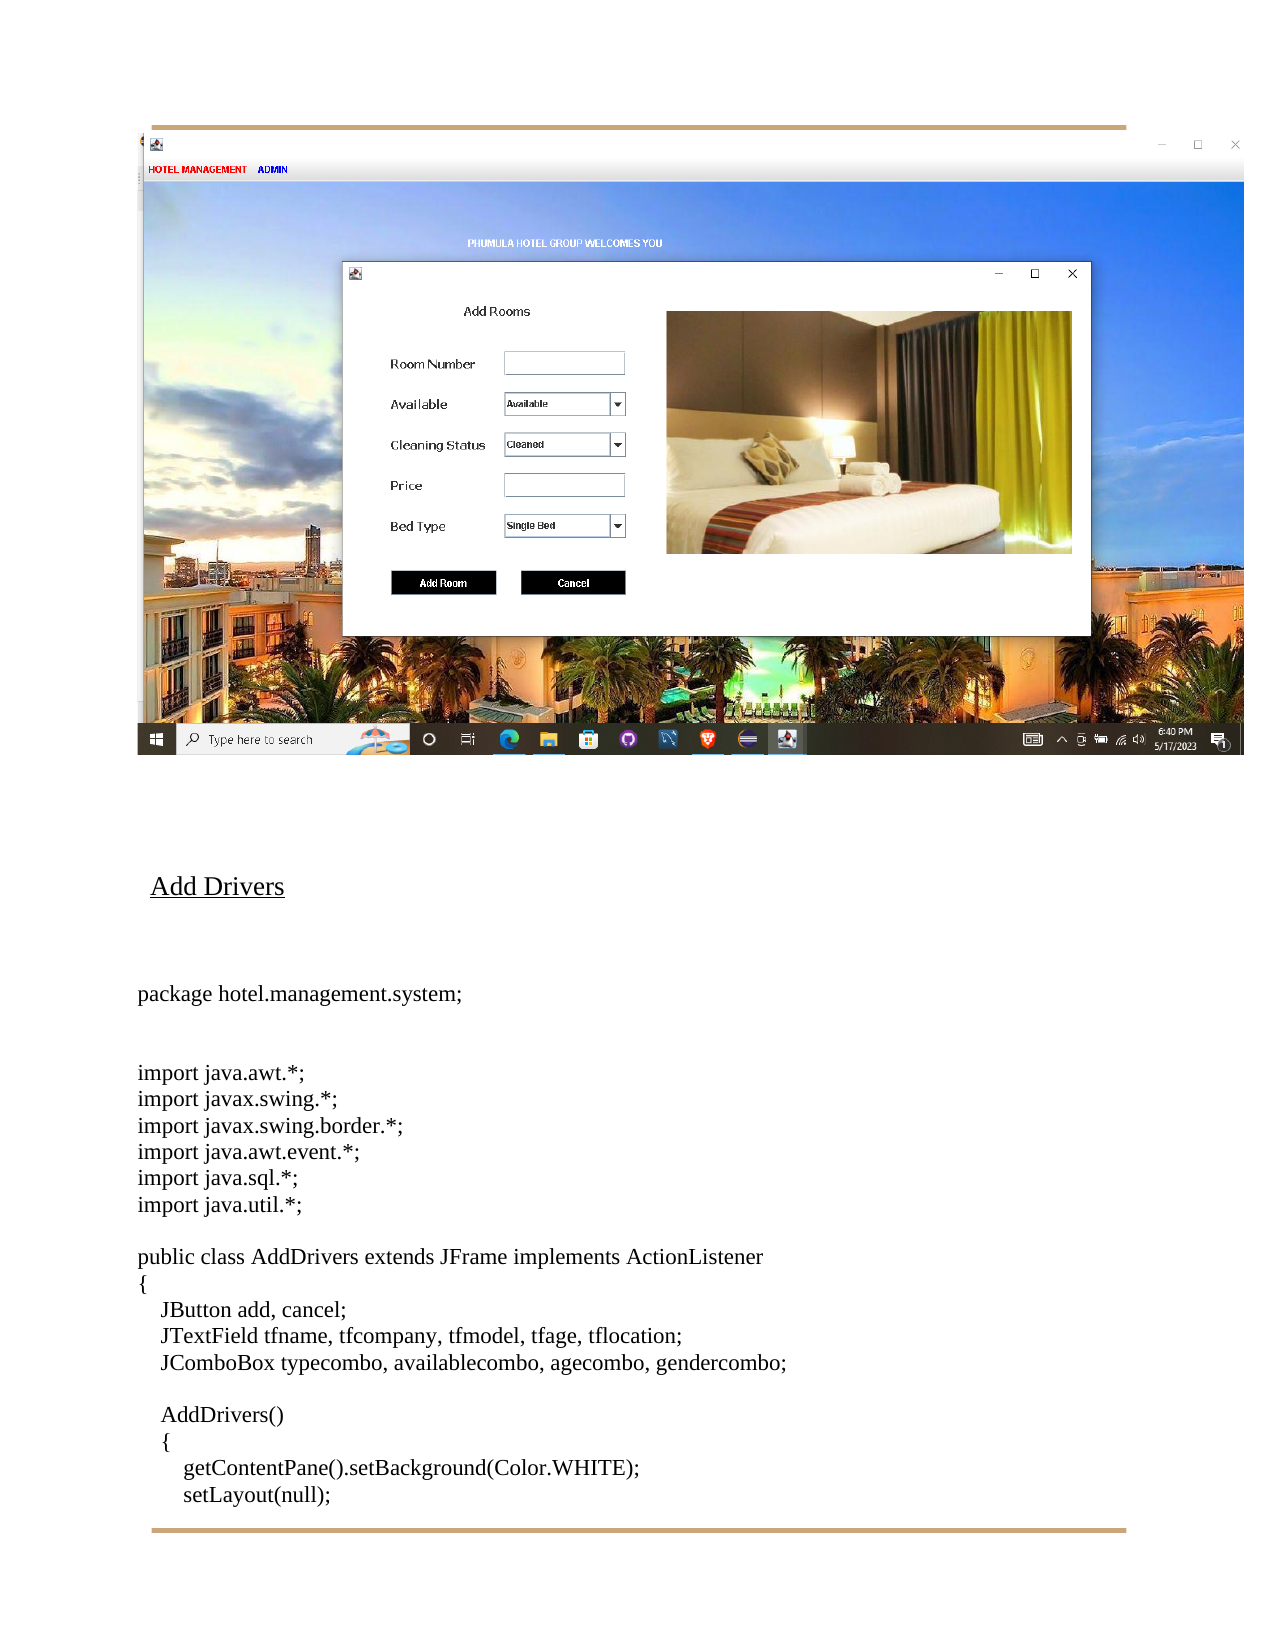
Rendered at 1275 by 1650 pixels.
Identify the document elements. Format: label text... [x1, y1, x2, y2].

text { [137, 1428, 1244, 1454]
text AddDrivers() [137, 1402, 1244, 1428]
text import java.awt.event.*; [137, 1138, 1244, 1164]
text public class AddDrivers extends JFrame implements ActionListener [137, 1243, 1244, 1270]
text import java.sql.*; [137, 1164, 1244, 1191]
text JButton add, cancel; [137, 1296, 1244, 1322]
text getContentPane().setBackground(Color.WHITE); [137, 1454, 1244, 1481]
text JComboBox typecombo, availablecombo, agecombo, gendercombo; [137, 1349, 1244, 1375]
text package hotel.management.system; [137, 980, 1244, 1006]
text JTextField tfname, tfcompany, tfmodel, tfage, tflocation; [137, 1322, 1244, 1349]
text import javax.swing.*; [137, 1085, 1244, 1112]
text Add Drivers [150, 870, 1244, 901]
picture [151, 1528, 1127, 1533]
text { [137, 1270, 1244, 1296]
picture [137, 133, 1244, 755]
text import java.awt.*; [137, 1059, 1244, 1085]
text setLayout(null); [137, 1481, 1244, 1507]
text import java.util.*; [137, 1191, 1244, 1217]
text import javax.swing.border.*; [137, 1112, 1244, 1138]
picture [151, 125, 1127, 130]
